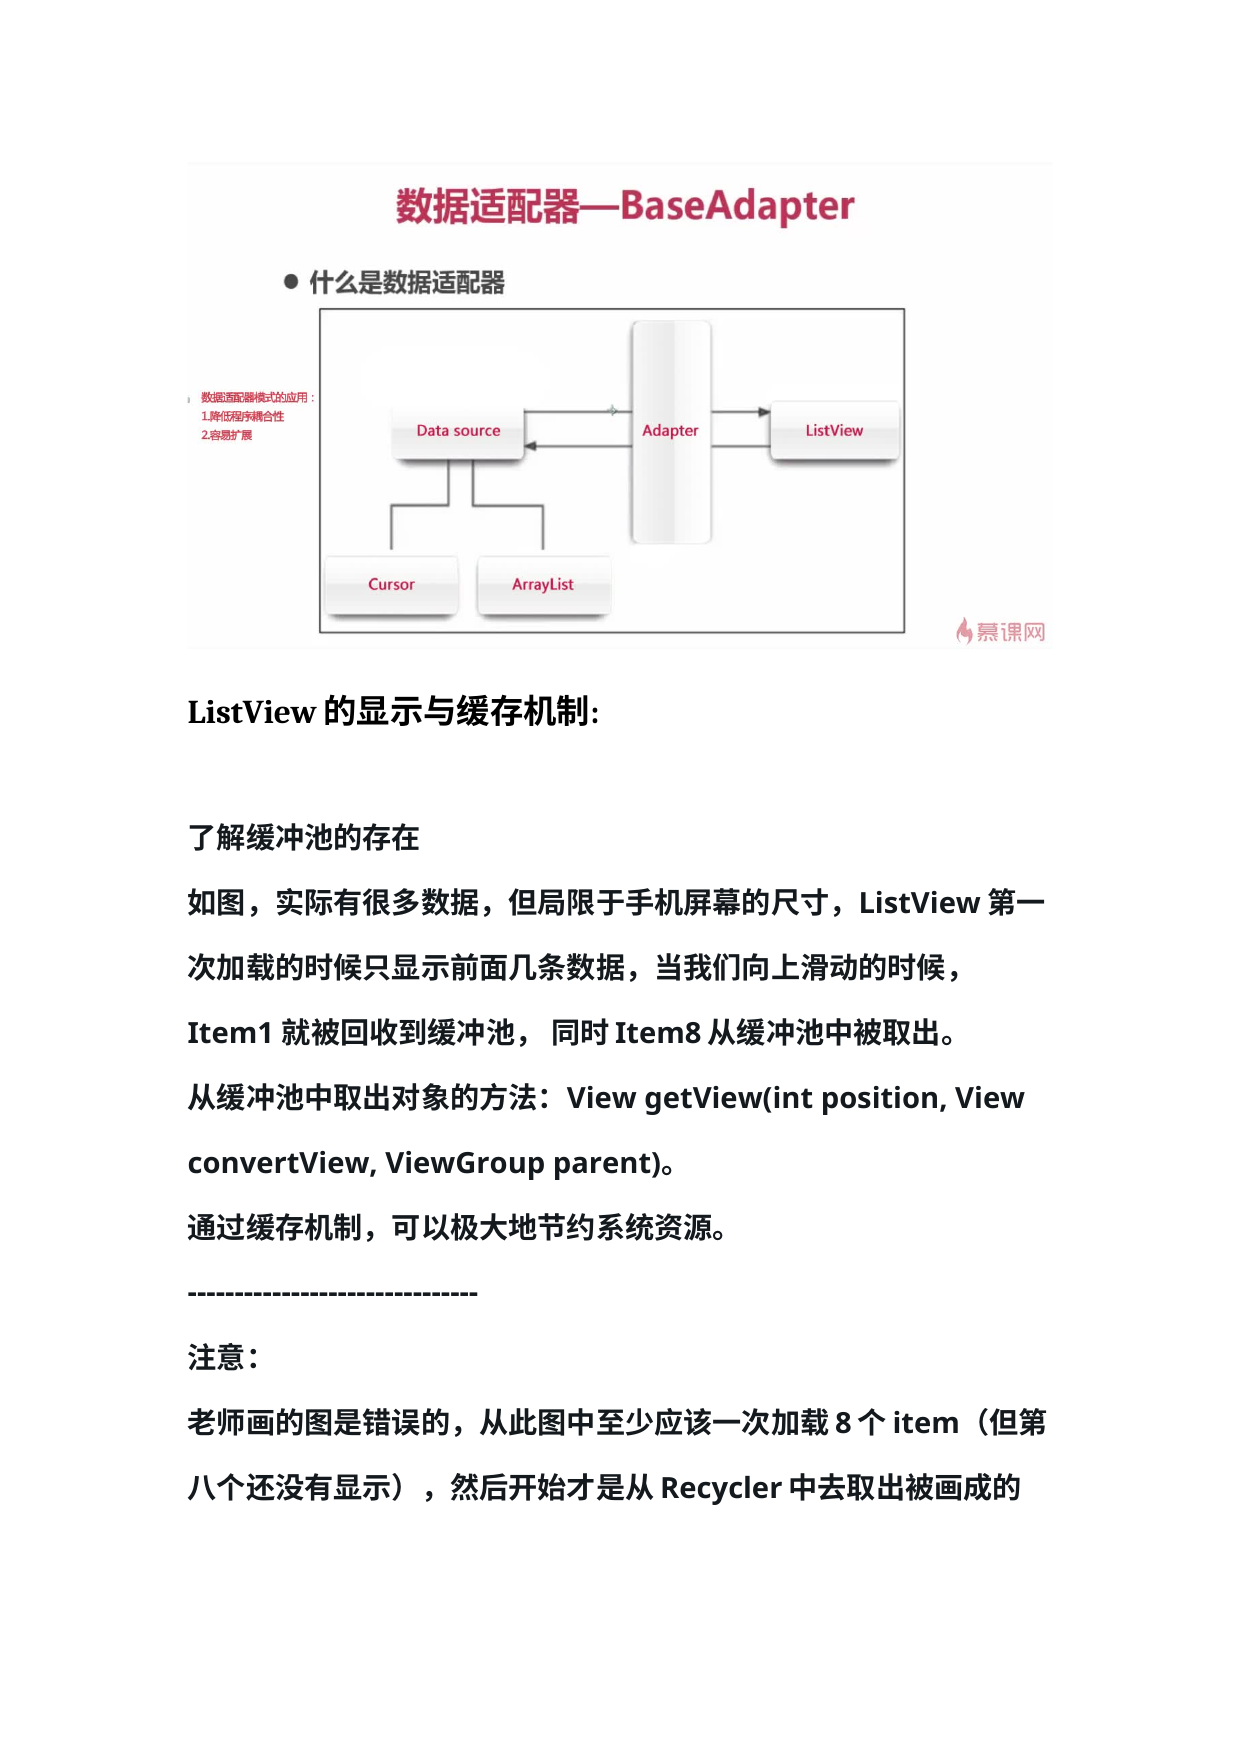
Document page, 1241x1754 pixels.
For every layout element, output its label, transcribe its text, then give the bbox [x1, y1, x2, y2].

text 注意： [187, 1324, 1053, 1389]
text ------------------------------- [187, 1259, 1053, 1324]
text 从缓冲池中取出对象的方法：View getView(int position, View convertView, ViewGroup parent)。 [187, 1064, 1053, 1194]
text 如图，实际有很多数据，但局限于手机屏幕的尺寸，ListView第一次加载的时候只显示前面几条数据，当我们向上滑动的时候，Item1 就被回收到缓冲池， 同时Item8从缓冲池中被取出。 [187, 869, 1053, 1064]
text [187, 1389, 1053, 1519]
picture [187, 162, 1053, 649]
subtitle ListView的显示与缓存机制: [187, 677, 1053, 742]
text 了解缓冲池的存在 [187, 804, 1053, 869]
text 通过缓存机制，可以极大地节约系统资源。 [187, 1194, 1053, 1259]
